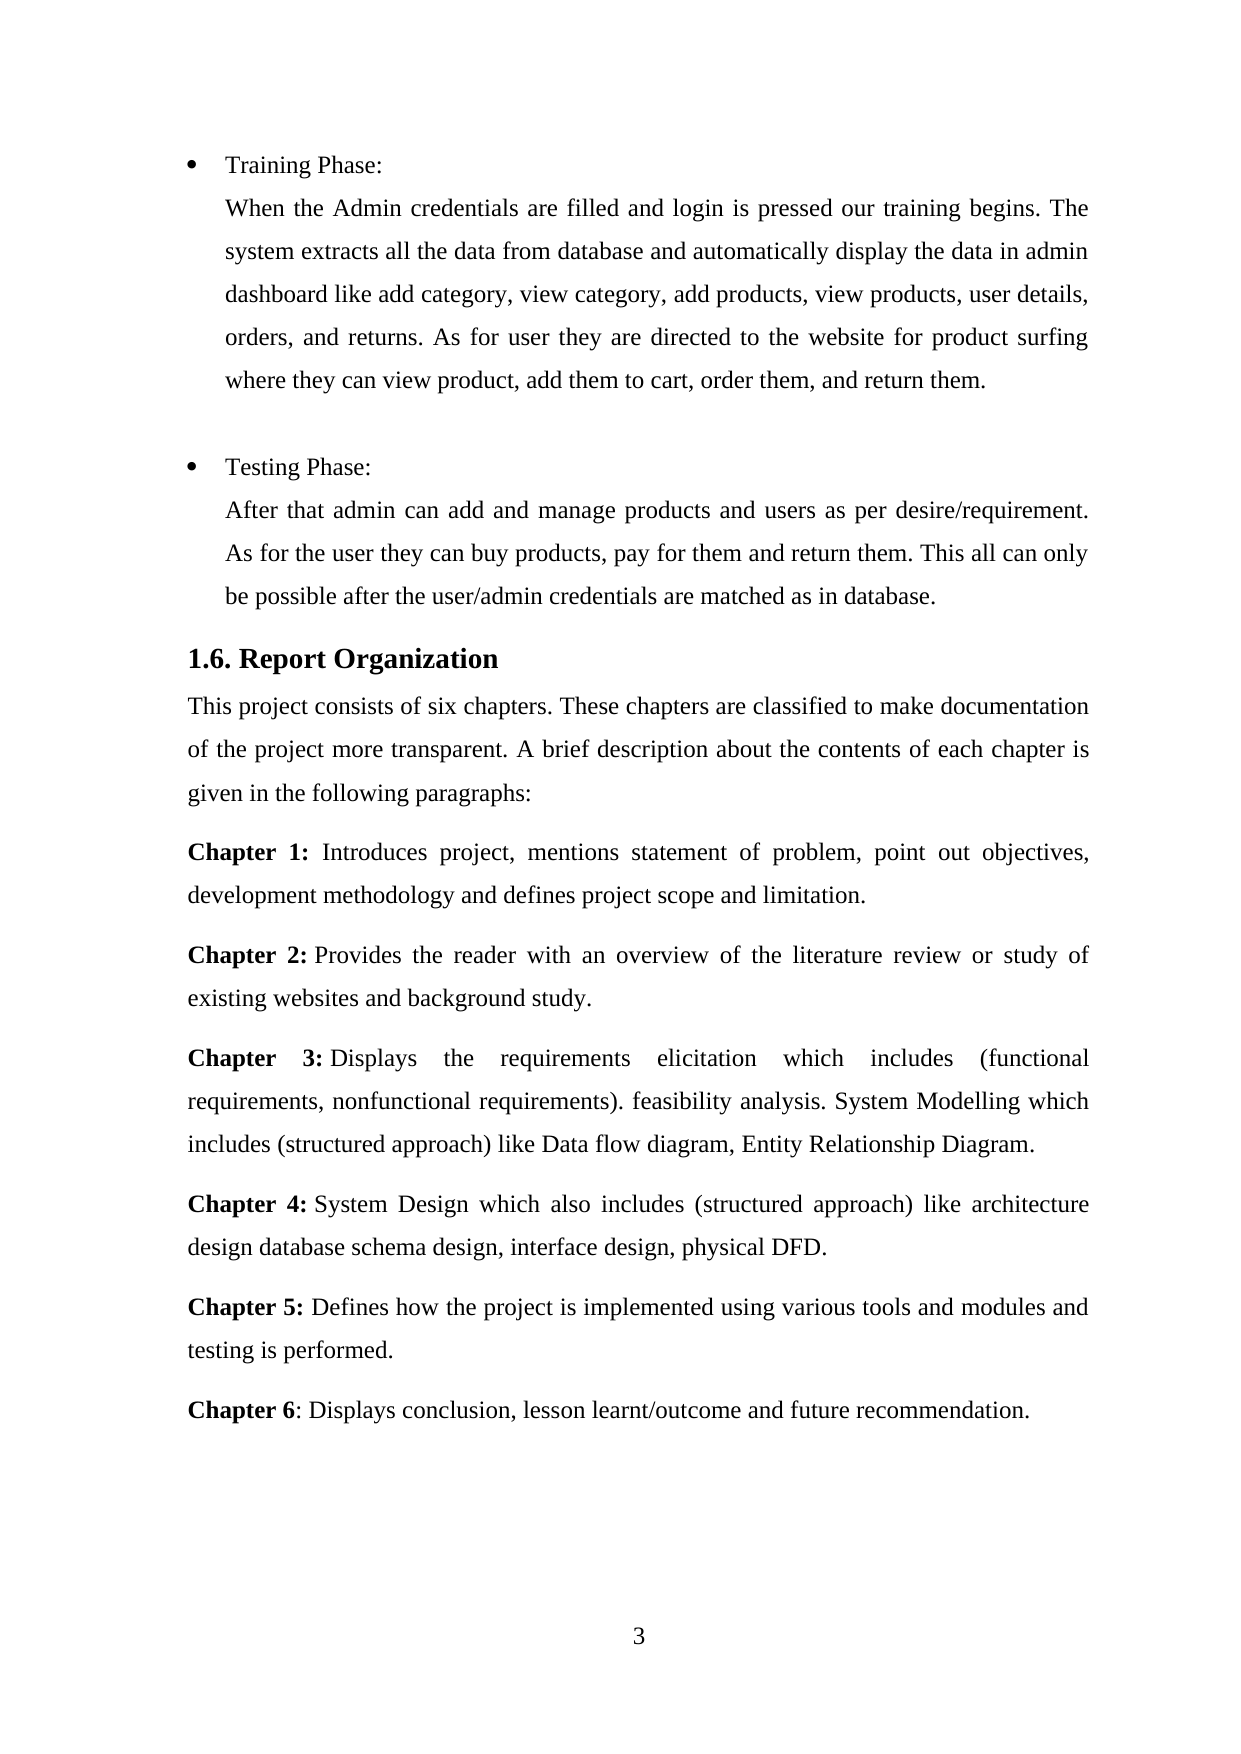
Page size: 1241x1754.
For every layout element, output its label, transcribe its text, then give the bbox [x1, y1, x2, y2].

list After that admin can add and manage products and users as per desire/requirement. As for the user they can buy products, pay for them and return them. This all can only be possible after the user/admin credentials are matched as in database. [225, 495, 1090, 610]
text This project consists of six chapters. These chapters are classified to make documentation of the project more transparent. A brief description about the contents of each chapter is given in the following paragraphs: [187, 691, 1090, 806]
text Chapter 5: Defines how the project is implemented using various tools and modules and testing is performed. [187, 1292, 1090, 1364]
text Chapter 6: Displays conclusion, lesson learnt/outcome and future recommendation. [187, 1395, 1090, 1424]
list Testing Phase: [187, 452, 1090, 481]
list When the Admin credentials are filled and login is pressed our training begins. The system extracts all the data from database and automatically display the data in admin dashboard like add category, view category, add products, view products, user details, orders, and returns. As for user they are directed to the website for product surfing where they can view product, add them to cart, order them, and return them. [225, 193, 1090, 394]
text Chapter 2: Provides the reader with an overview of the literature review or study of existing websites and background study. [187, 940, 1090, 1012]
text Chapter 1: Introduces project, mentions statement of problem, point out objectives, development methodology and defines project scope and limitation. [187, 837, 1090, 909]
text Chapter 3: Displays the requirements elicitation which includes (functional requirements, nonfunctional requirements). feasibility analysis. System Modelling which includes (structured approach) like Data flow diagram, Entity Relationship Diagram. [187, 1043, 1090, 1158]
list Training Phase: [187, 150, 1090, 179]
text Chapter 4: System Design which also includes (structured approach) like architecture design database schema design, interface design, physical DFD. [187, 1189, 1090, 1261]
subtitle 1.6. Report Organization [187, 641, 1090, 674]
